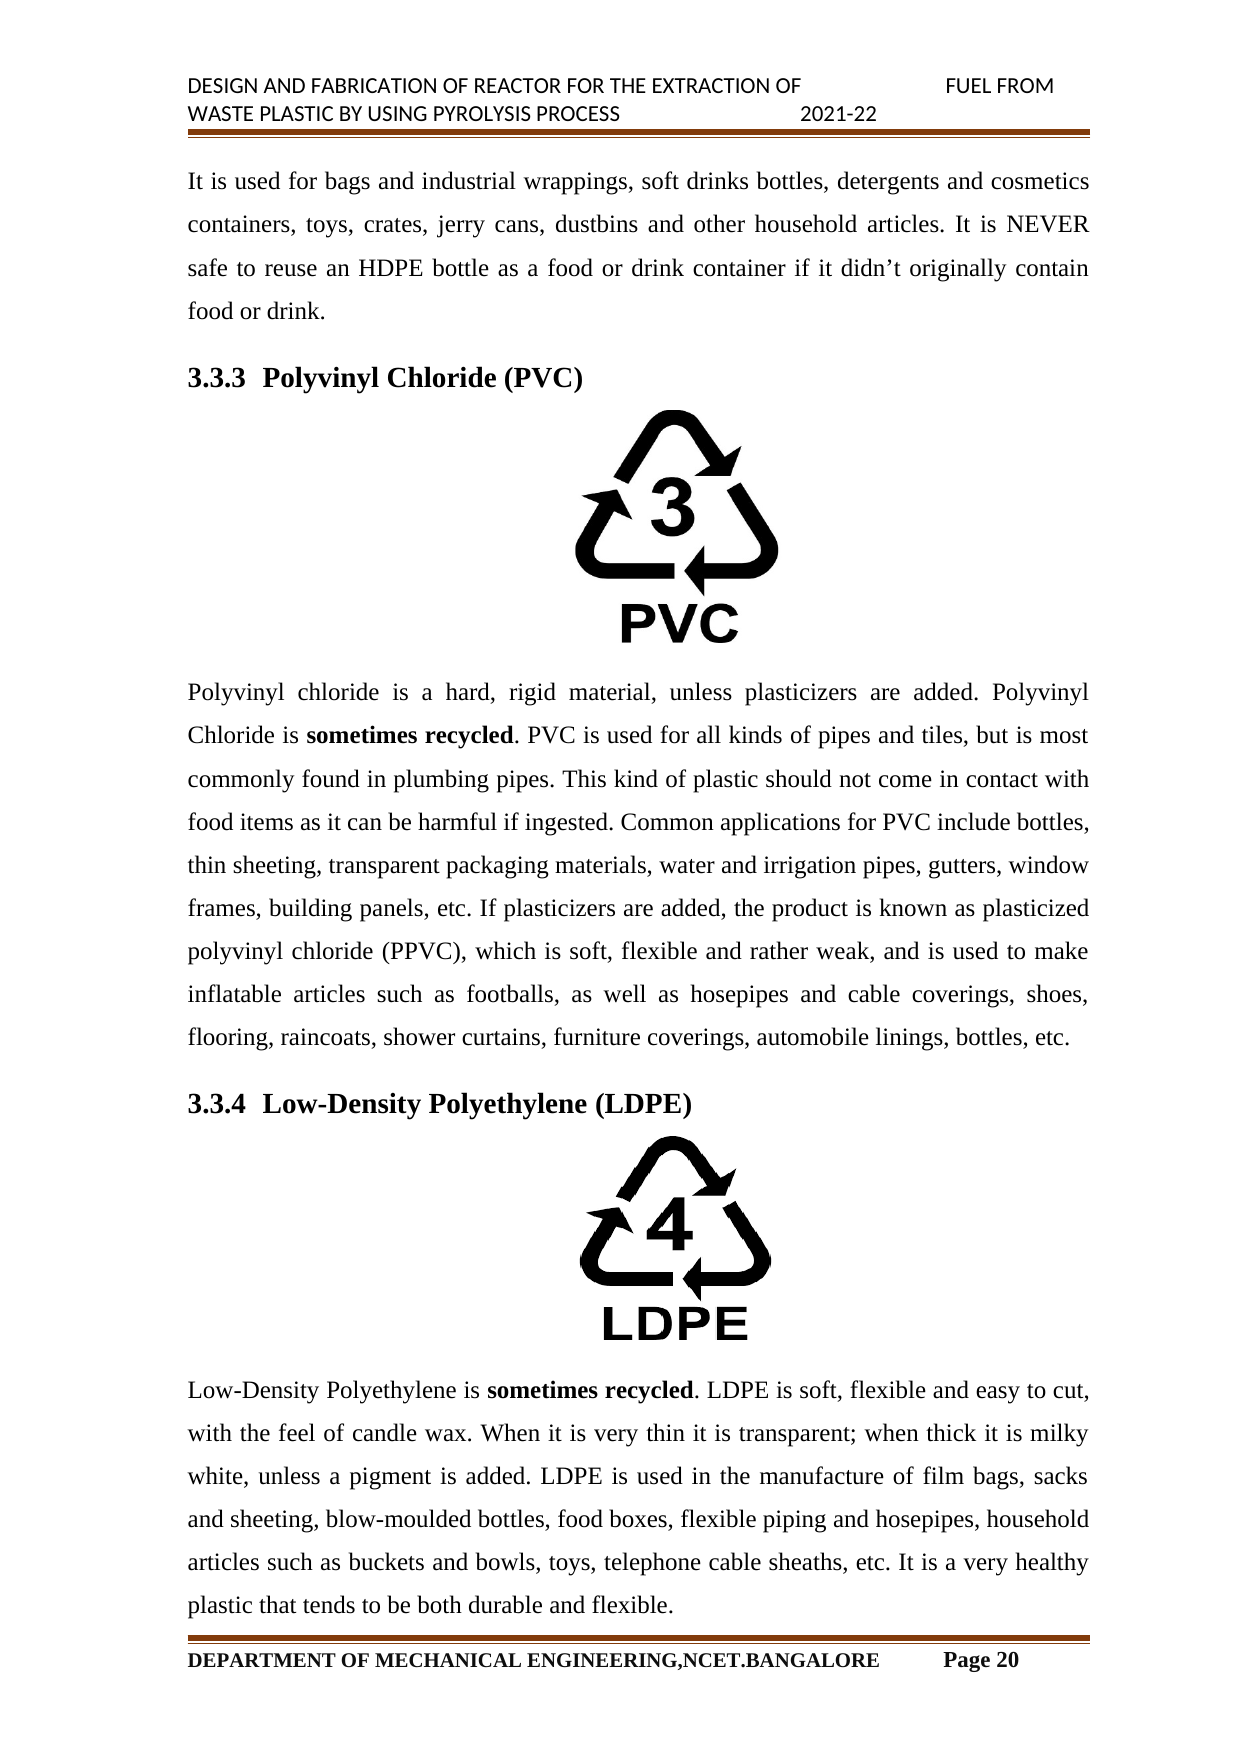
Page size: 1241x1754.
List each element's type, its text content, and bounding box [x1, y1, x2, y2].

picture [546, 410, 807, 643]
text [187, 166, 1090, 324]
list Polyvinyl Chloride (PVC) [187, 360, 1090, 393]
text Polyvinyl chloride is a hard, rigid material, unless plasticizers are added. Polyvinyl Chloride is sometimes recycled. PVC is used for all kinds of pipes and tiles, but is most commonly found in plumbing pipes. This kind of plastic should not come in contact with food items as it can be harmful if ingested. Common applications for PVC include bottles, thin sheeting, transparent packaging materials, water and irrigation pipes, gutters, window frames, building panels, etc. If plasticizers are added, the product is known as plasticized polyvinyl chloride (PPVC), which is soft, flexible and rather weak, and is used to make inflatable articles such as footballs, as well as hosepipes and cable coverings, shoes, flooring, raincoats, shower curtains, furniture coverings, automobile linings, bottles, etc. [187, 677, 1090, 1051]
text Low-Density Polyethylene is sometimes recycled. LDPE is soft, flexible and easy to cut, with the feel of candle wax. When it is very thin it is transparent; when thick it is milky white, unless a pigment is added. LDPE is used in the manufacture of film bags, sacks and sheeting, blow-moulded bottles, food boxes, flexible piping and hosepipes, household articles such as buckets and bowls, toys, telephone cable sheaths, etc. It is a very healthy plastic that tends to be both durable and flexible. [187, 1375, 1090, 1619]
list Low-Density Polyethylene (LDPE) [187, 1086, 1090, 1120]
picture [555, 1136, 797, 1340]
